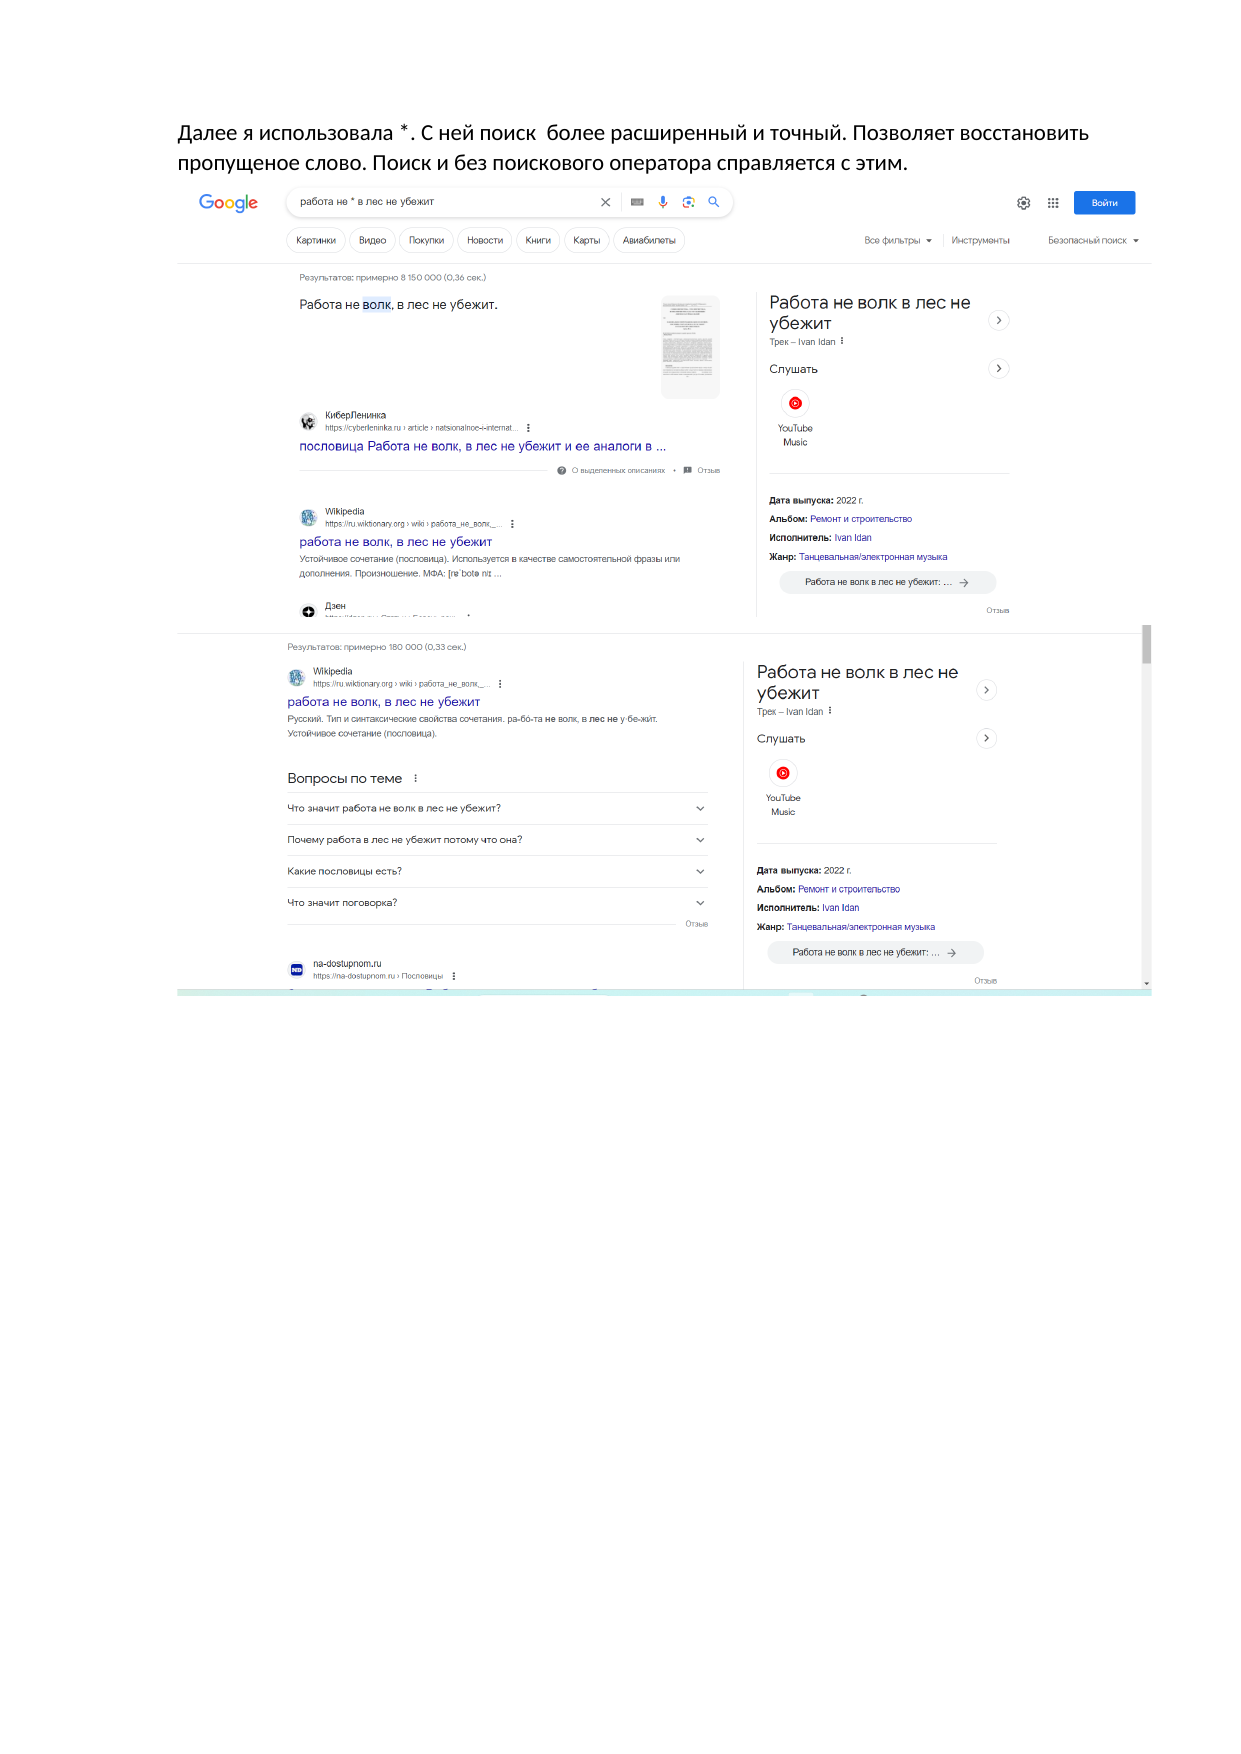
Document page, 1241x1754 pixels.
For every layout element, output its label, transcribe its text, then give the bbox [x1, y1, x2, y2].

picture [177, 178, 1152, 617]
picture [177, 625, 1152, 996]
text Далее я использовала *. С ней поиск более расширенный и точный. Позволяет восстановить пропущеное слово. Поиск и без поискового оператора справляется с этим. [177, 118, 1152, 178]
